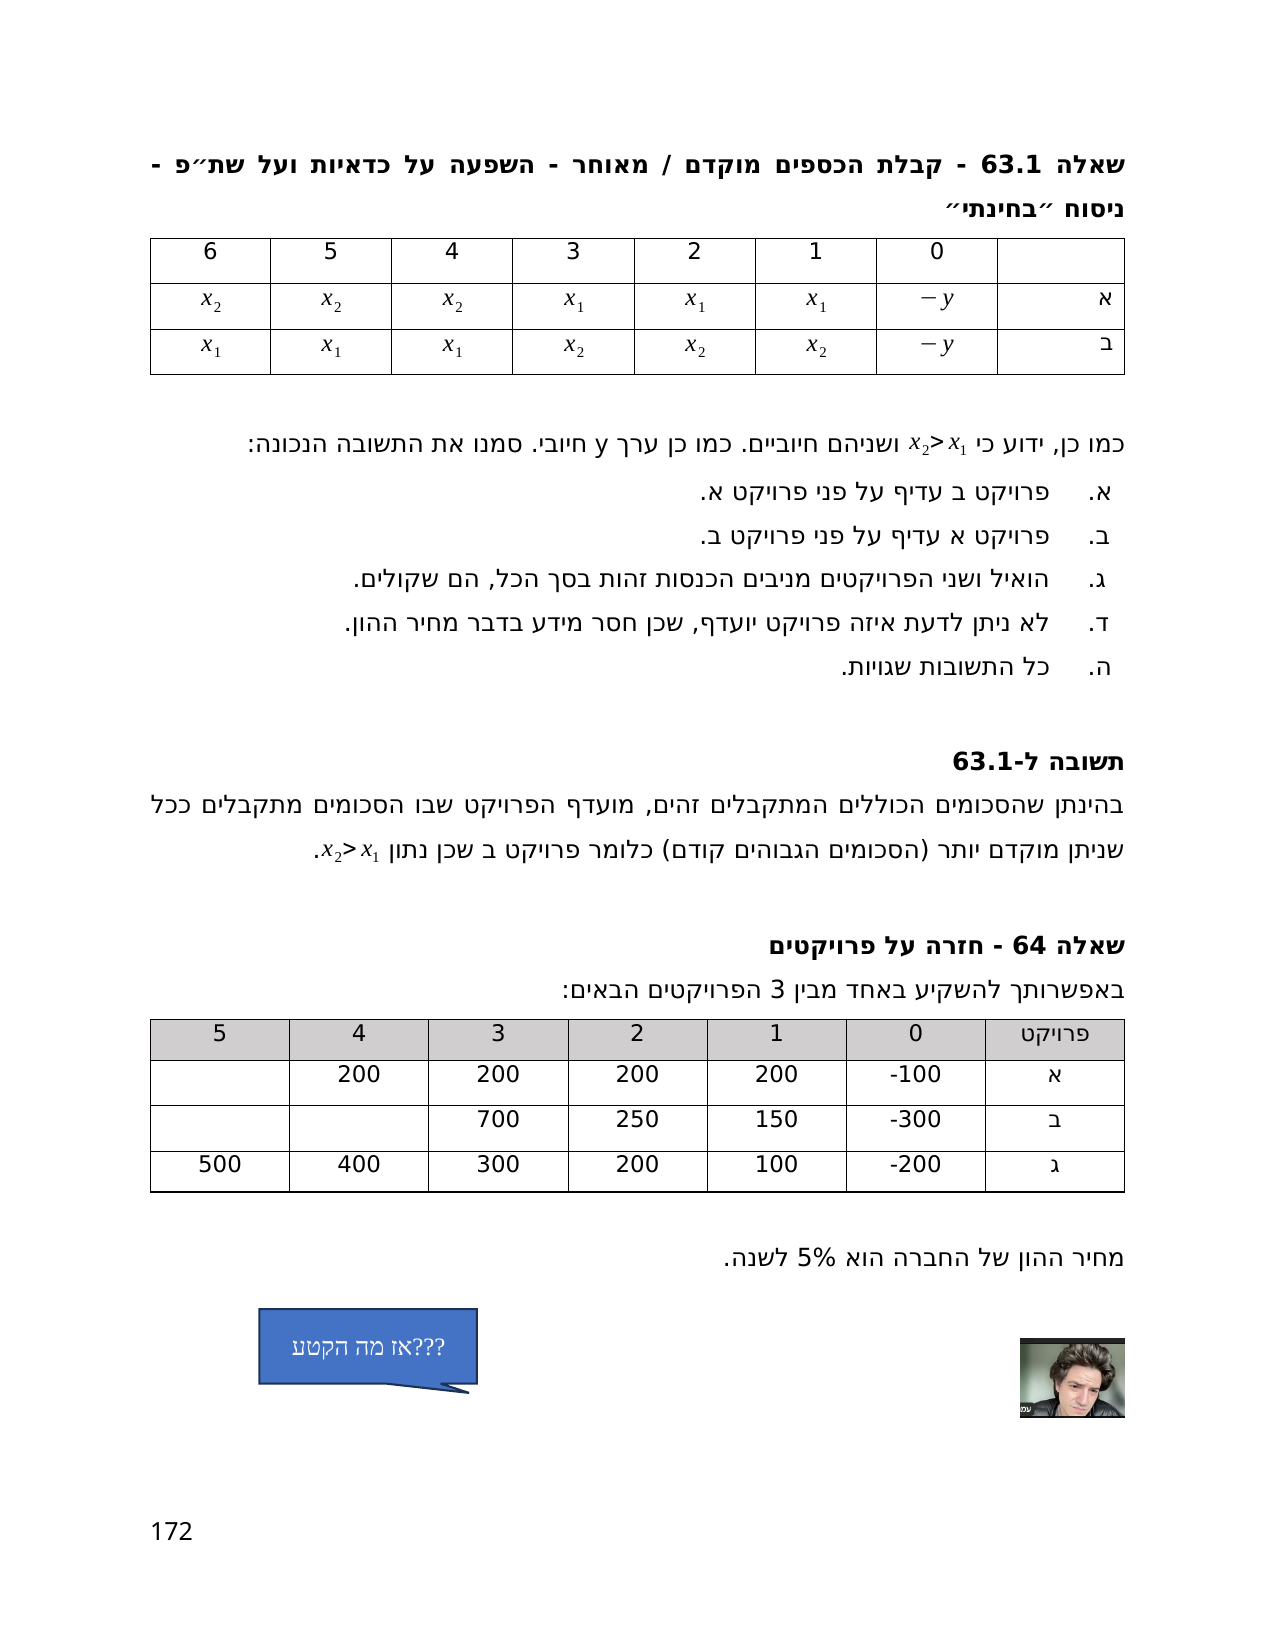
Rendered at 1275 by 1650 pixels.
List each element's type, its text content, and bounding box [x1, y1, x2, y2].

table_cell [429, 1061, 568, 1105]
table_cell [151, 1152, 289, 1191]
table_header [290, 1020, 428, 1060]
list לא ניתן לדעת איזה פרויקט יועדף, שכן חסר מידע בדבר מחיר ההון. [150, 608, 1087, 637]
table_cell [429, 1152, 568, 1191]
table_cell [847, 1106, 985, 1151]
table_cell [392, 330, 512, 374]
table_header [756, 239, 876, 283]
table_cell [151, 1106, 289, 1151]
text שאלה 64 - חזרה על פרויקטים [150, 931, 1125, 961]
text מחיר ההון של החברה הוא 5% לשנה. [150, 1243, 1125, 1273]
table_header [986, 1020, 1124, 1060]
list פרויקט א עדיף על פני פרויקט ב. [150, 521, 1087, 550]
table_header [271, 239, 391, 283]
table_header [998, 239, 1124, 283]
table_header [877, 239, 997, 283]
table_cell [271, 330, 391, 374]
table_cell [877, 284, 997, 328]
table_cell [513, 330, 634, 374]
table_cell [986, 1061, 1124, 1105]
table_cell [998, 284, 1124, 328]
picture [1020, 1338, 1125, 1418]
text שאלה 63.1 - קבלת הכספים מוקדם / מאוחר - השפעה על כדאיות ועל שת״פ - ניסוח ״בחינתי״ [150, 150, 1125, 223]
list הואיל ושני הפרויקטים מניבים הכנסות זהות בסך הכל, הם שקולים. [150, 564, 1087, 594]
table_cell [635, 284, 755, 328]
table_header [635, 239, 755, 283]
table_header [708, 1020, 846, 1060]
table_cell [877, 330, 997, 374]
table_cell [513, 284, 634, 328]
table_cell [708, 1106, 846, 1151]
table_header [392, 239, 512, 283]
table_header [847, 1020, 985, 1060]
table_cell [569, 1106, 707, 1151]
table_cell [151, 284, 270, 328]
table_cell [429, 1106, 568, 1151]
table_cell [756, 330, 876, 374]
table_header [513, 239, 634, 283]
text בהינתן שהסכומים הכוללים המתקבלים זהים, מועדף הפרויקט שבו הסכומים מתקבלים ככל שניתן מוקדם יותר (הסכומים הגבוהים קודם) כלומר פרויקט ב שכן נתון . [150, 791, 1125, 866]
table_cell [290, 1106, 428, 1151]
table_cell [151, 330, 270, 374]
list פרויקט ב עדיף על פני פרויקט א. [150, 477, 1087, 506]
text כמו כן, ידוע כי ושניהם חיוביים. כמו כן ערך y חיובי. סמנו את התשובה הנכונה: [150, 426, 1125, 460]
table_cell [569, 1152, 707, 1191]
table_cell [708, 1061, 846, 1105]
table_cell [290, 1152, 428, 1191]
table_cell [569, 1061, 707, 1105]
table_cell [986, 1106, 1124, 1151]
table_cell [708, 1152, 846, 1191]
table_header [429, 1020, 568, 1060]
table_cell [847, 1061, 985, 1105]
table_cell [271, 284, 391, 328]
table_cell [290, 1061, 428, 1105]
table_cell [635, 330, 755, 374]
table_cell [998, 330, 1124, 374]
text תשובה ל-63.1 [150, 747, 1125, 776]
text באפשרותך להשקיע באחד מבין 3 הפרויקטים הבאים: [150, 975, 1125, 1004]
list כל התשובות שגויות. [150, 652, 1087, 681]
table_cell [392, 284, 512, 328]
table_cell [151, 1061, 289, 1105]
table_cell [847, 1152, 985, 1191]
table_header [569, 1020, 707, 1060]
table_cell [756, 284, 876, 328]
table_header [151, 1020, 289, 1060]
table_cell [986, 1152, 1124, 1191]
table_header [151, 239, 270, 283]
